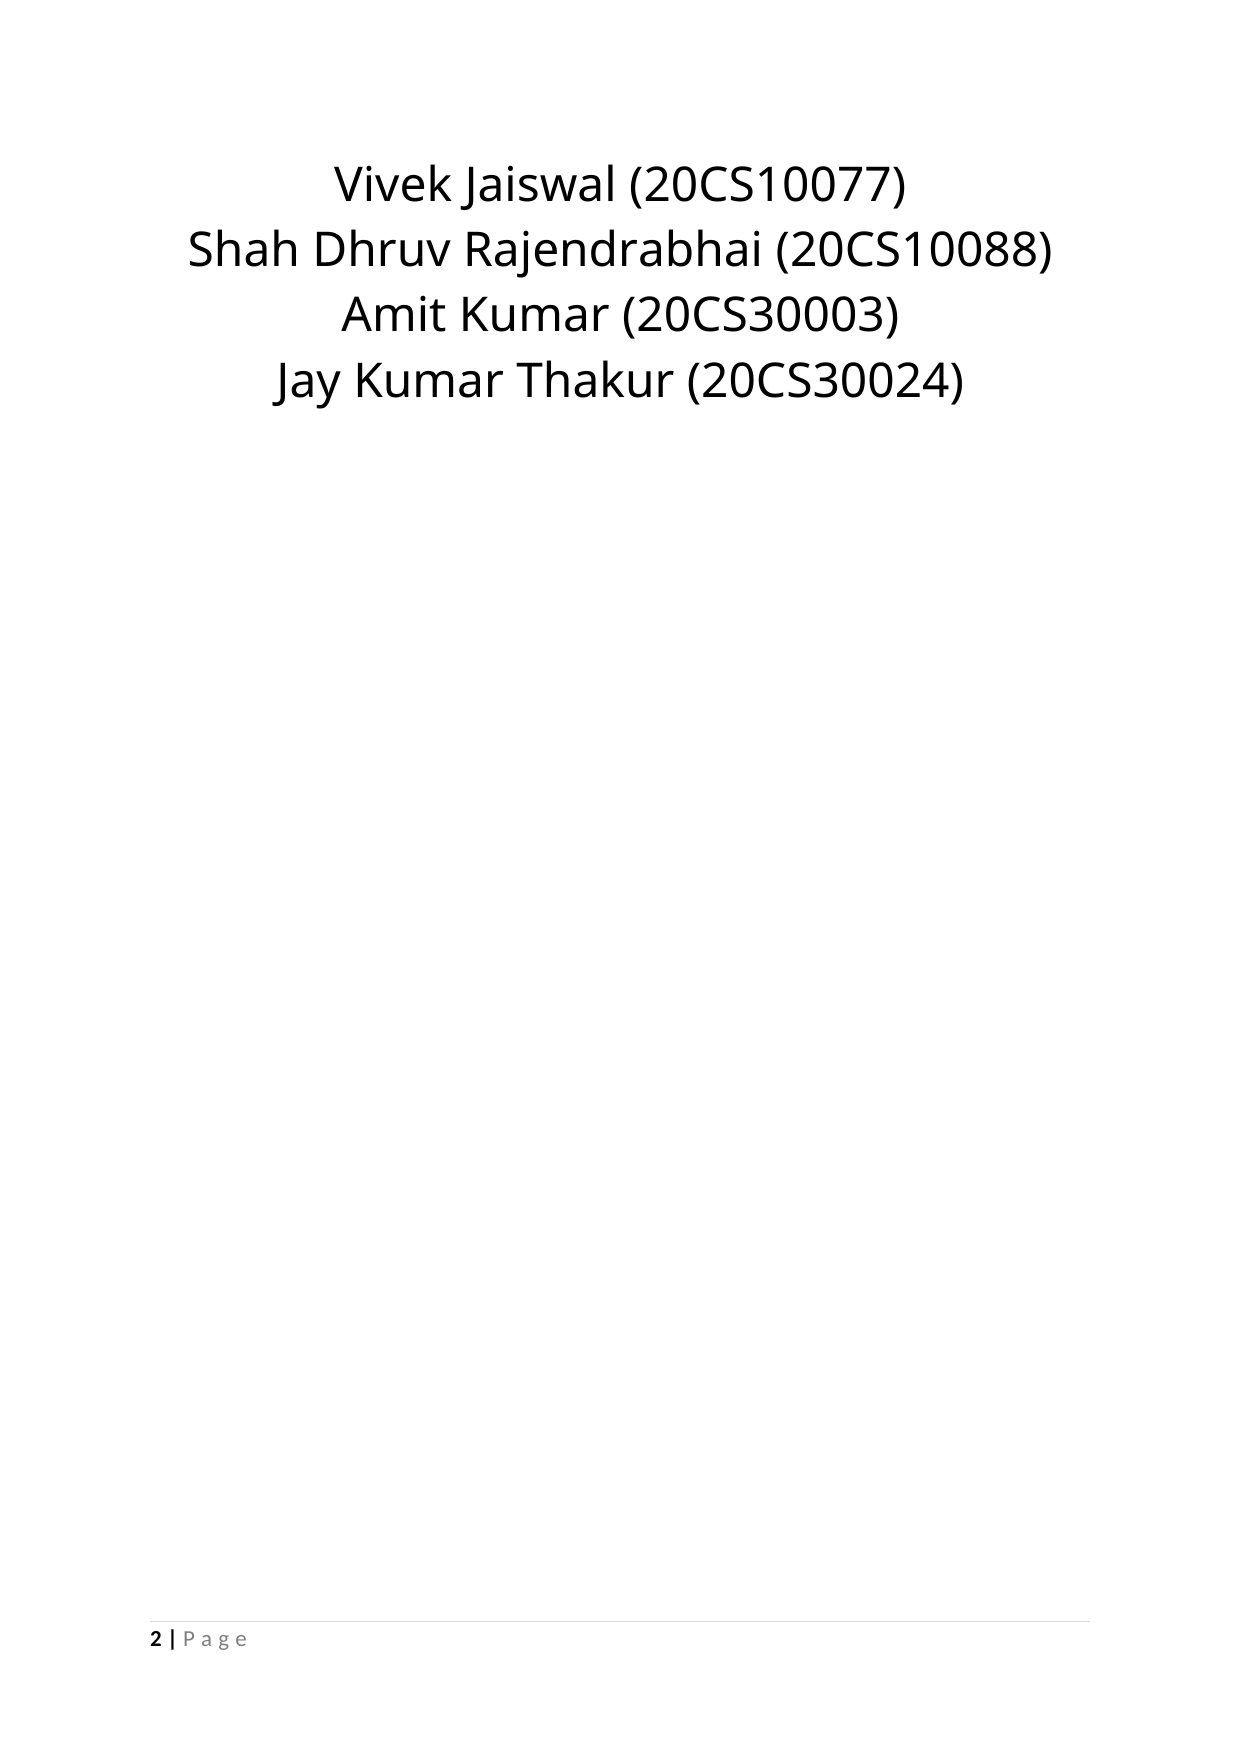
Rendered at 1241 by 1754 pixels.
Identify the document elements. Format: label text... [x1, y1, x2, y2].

text Jay Kumar Thakur (20CS30024) [150, 346, 1090, 411]
text Amit Kumar (20CS30003) [150, 281, 1090, 346]
text Vivek Jaiswal (20CS10077) [150, 150, 1090, 215]
text Shah Dhruv Rajendrabhai (20CS10088) [150, 215, 1090, 281]
